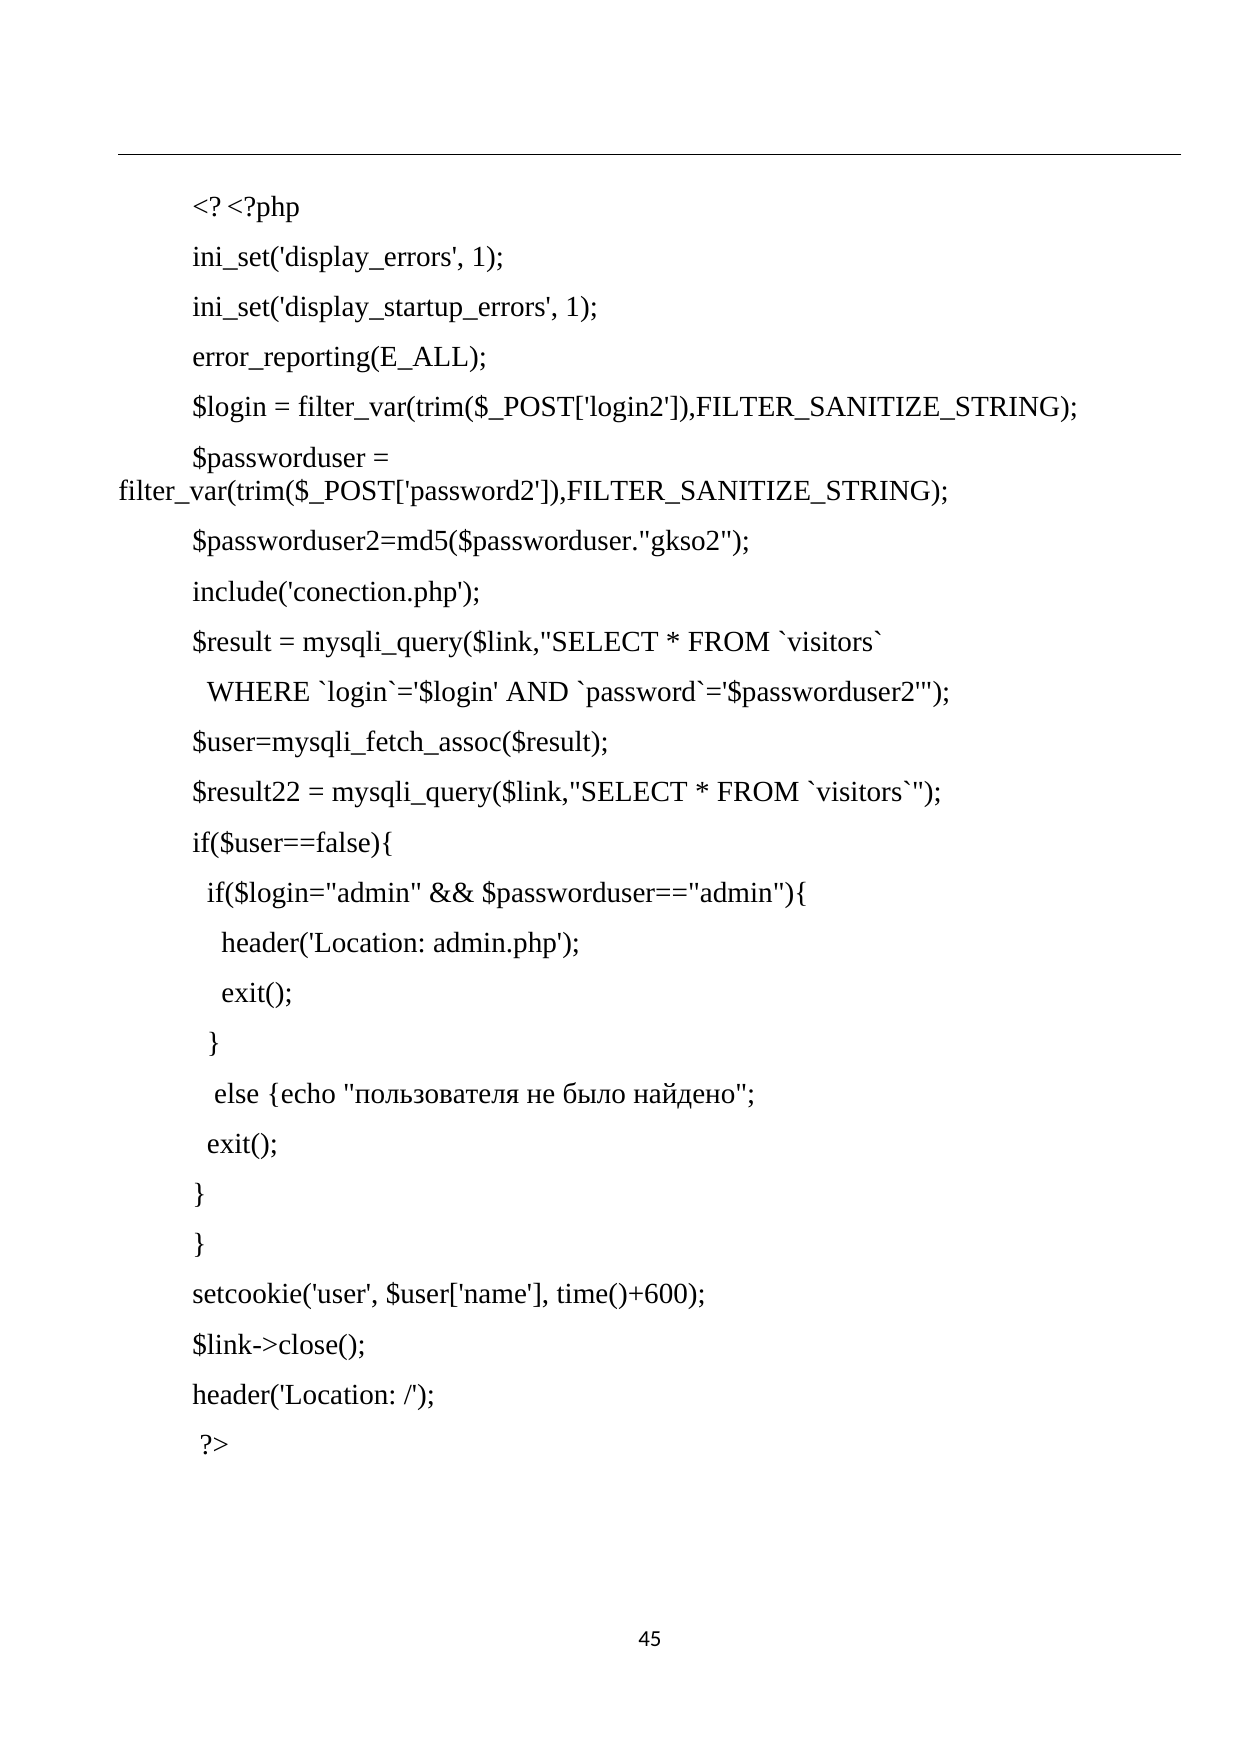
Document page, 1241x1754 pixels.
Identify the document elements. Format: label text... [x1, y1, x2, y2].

text error_reporting(E_ALL); [118, 339, 1181, 373]
text exit(); [118, 975, 1181, 1009]
text <? <?php [118, 189, 1181, 222]
text ?> [118, 1427, 1181, 1461]
text if($user==false){ [118, 825, 1181, 858]
text $passworduser2=md5($passworduser."gkso2"); [118, 523, 1181, 557]
text exit(); [118, 1126, 1181, 1159]
text $result = mysqli_query($link,"SELECT * FROM `visitors` [118, 624, 1181, 657]
text setcookie('user', $user['name'], time()+600); [118, 1277, 1181, 1310]
text $link->close(); [118, 1327, 1181, 1360]
text header('Location: admin.php'); [118, 925, 1181, 959]
text if($login="admin" && $passworduser=="admin"){ [118, 875, 1181, 908]
text } [118, 1176, 1181, 1210]
text $login = filter_var(trim($_POST['login2']),FILTER_SANITIZE_STRING); [118, 389, 1181, 423]
text } [118, 1026, 1181, 1059]
text $passworduser = filter_var(trim($_POST['password2']),FILTER_SANITIZE_STRING); [118, 440, 1181, 507]
text WHERE `login`='$login' AND `password`='$passworduser2'"); [118, 674, 1181, 708]
text header('Location: /'); [118, 1377, 1181, 1411]
text $user=mysqli_fetch_assoc($result); [118, 724, 1181, 758]
text include('conection.php'); [118, 574, 1181, 607]
text ini_set('display_errors', 1); [118, 239, 1181, 272]
text else {echo "пользователя не было найдено"; [118, 1076, 1181, 1109]
text } [118, 1226, 1181, 1260]
text ini_set('display_startup_errors', 1); [118, 289, 1181, 323]
text $result22 = mysqli_query($link,"SELECT * FROM `visitors`"); [118, 774, 1181, 808]
